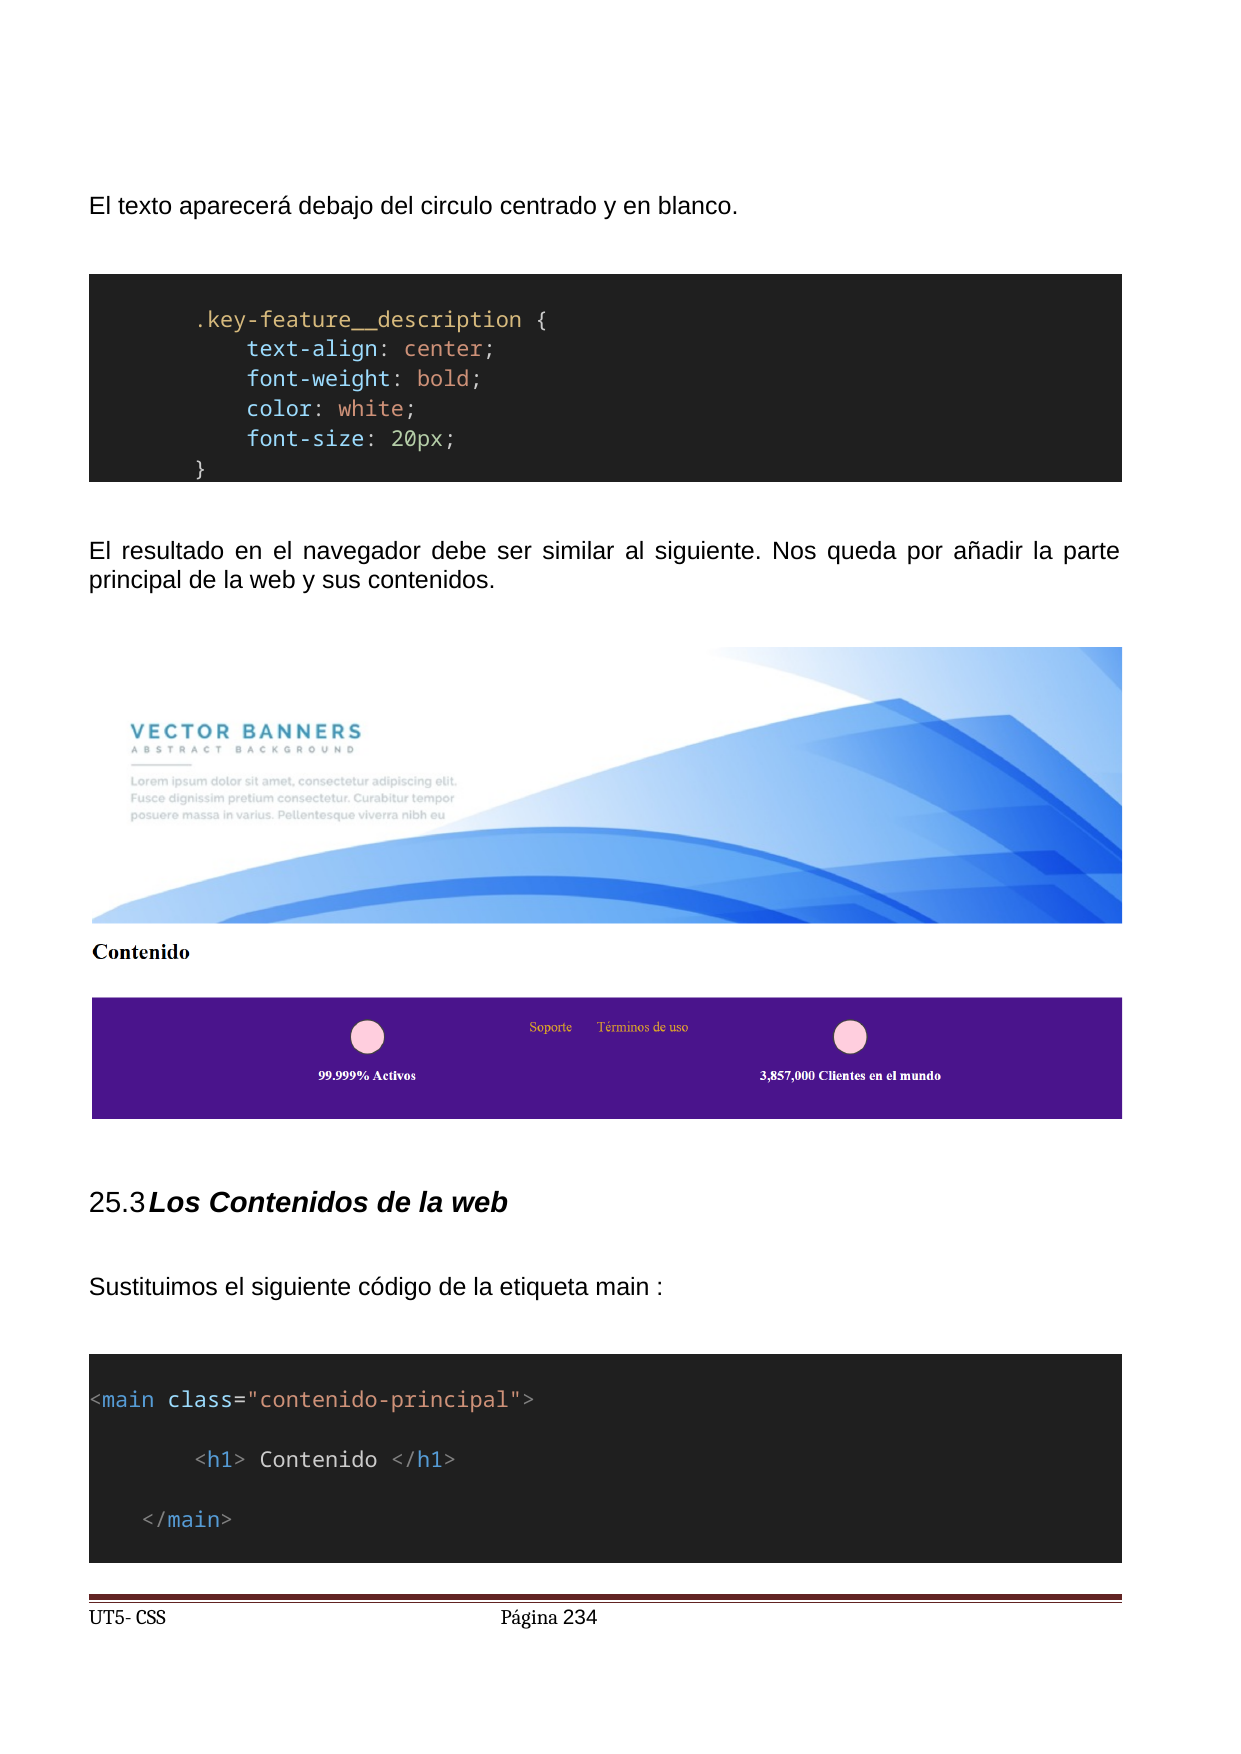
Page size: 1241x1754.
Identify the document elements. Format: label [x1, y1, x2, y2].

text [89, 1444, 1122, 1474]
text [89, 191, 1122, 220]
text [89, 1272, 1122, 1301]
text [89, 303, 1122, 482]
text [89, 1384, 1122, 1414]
picture [88, 647, 1123, 1119]
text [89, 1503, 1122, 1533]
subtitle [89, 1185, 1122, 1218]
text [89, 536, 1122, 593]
